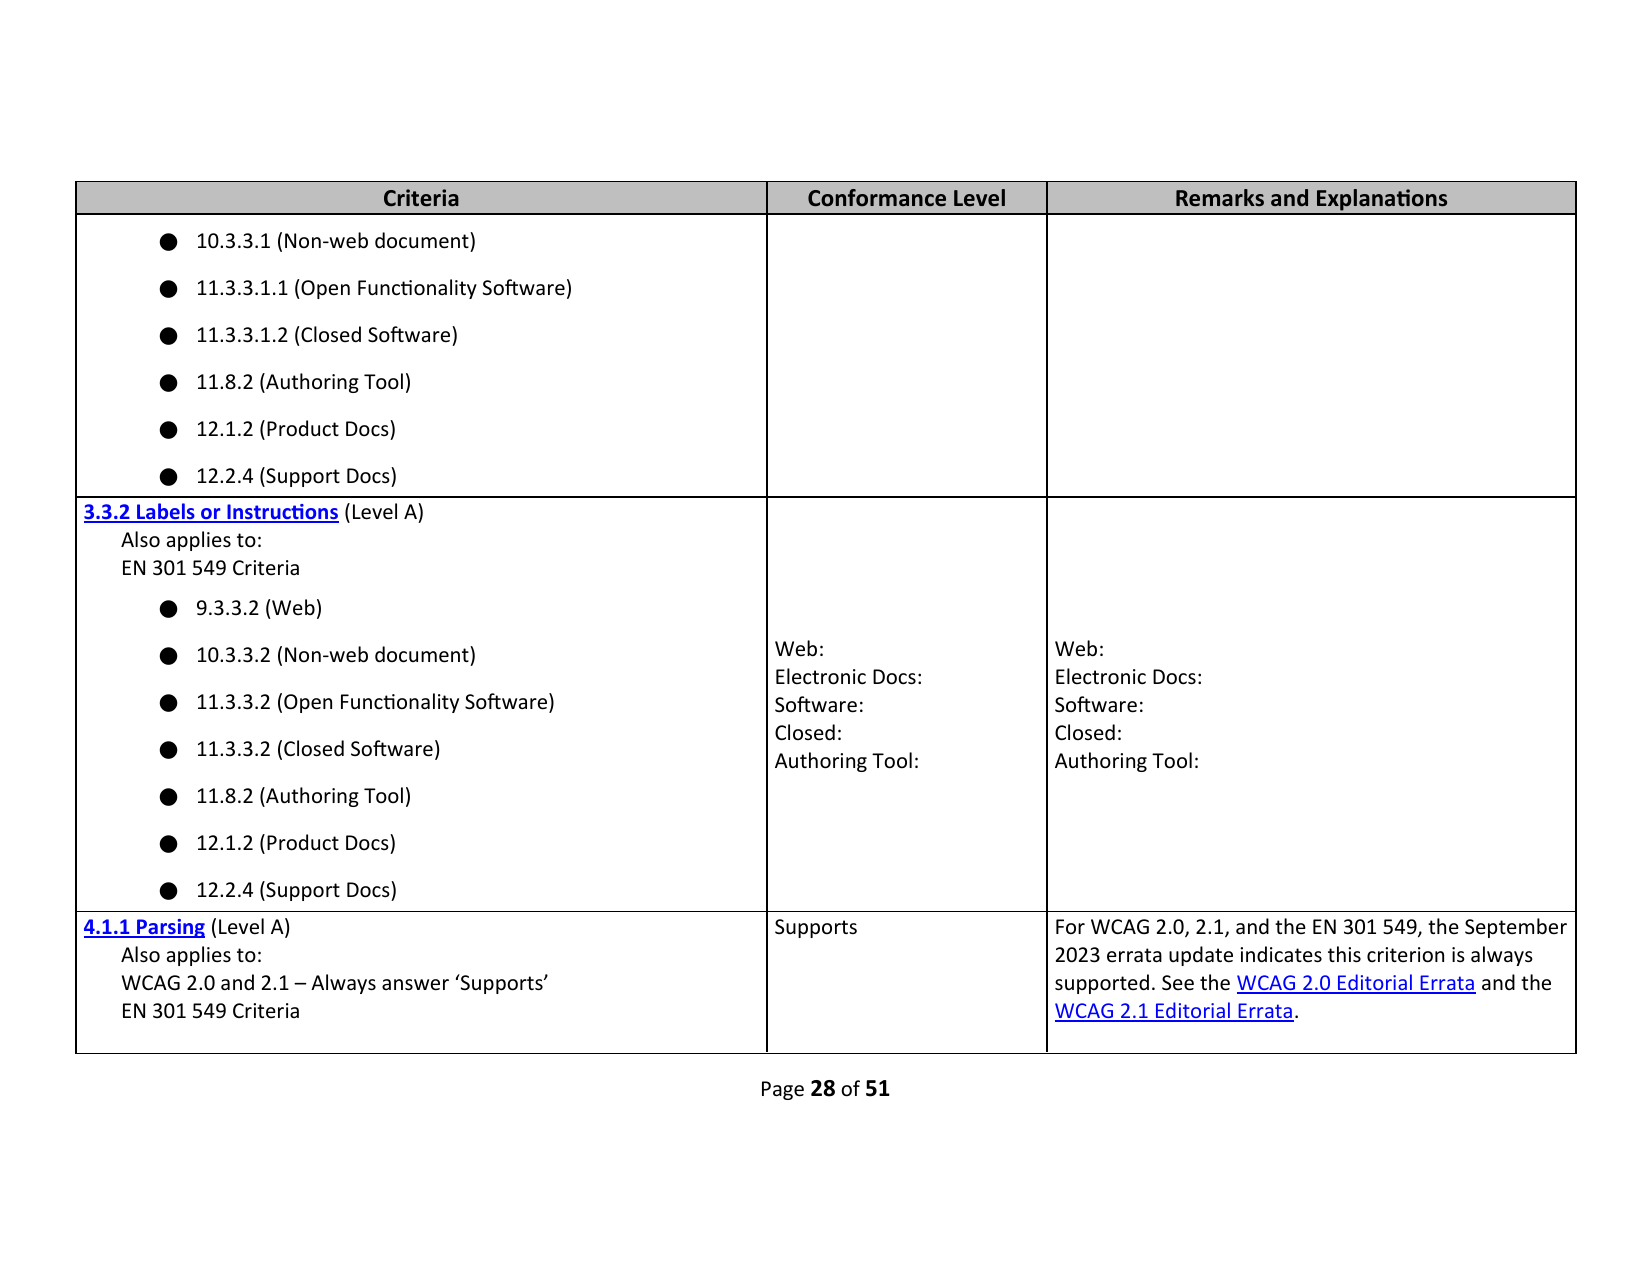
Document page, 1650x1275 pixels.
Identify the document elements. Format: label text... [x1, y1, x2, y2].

table_header Criteria [77, 182, 766, 213]
table_cell 3.3.2 Labels or Instructions (Level A) Also applies to: EN 301 549 Criteria 9.3.3.2 (Web) 10.3.3.2 (Non-web document) 11.3.3.2 (Open Functionality Software) 11.3.3.2 (Closed Software) 11.8.2 (Authoring Tool) 12.1.2 (Product Docs) 12.2.4 (Support Docs) [77, 498, 766, 911]
table_cell Supports [768, 912, 1046, 1052]
table_cell Web: Electronic Docs: Software: Closed: Authoring Tool: [768, 498, 1046, 911]
table_header Conformance Level [768, 182, 1046, 213]
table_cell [77, 215, 766, 496]
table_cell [1048, 215, 1575, 496]
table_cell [77, 912, 766, 1052]
table_cell Web: Electronic Docs: Software: Closed: Authoring Tool: [1048, 498, 1575, 911]
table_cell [768, 215, 1046, 496]
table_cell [1048, 912, 1575, 1052]
table_header Remarks and Explanations [1048, 182, 1575, 213]
